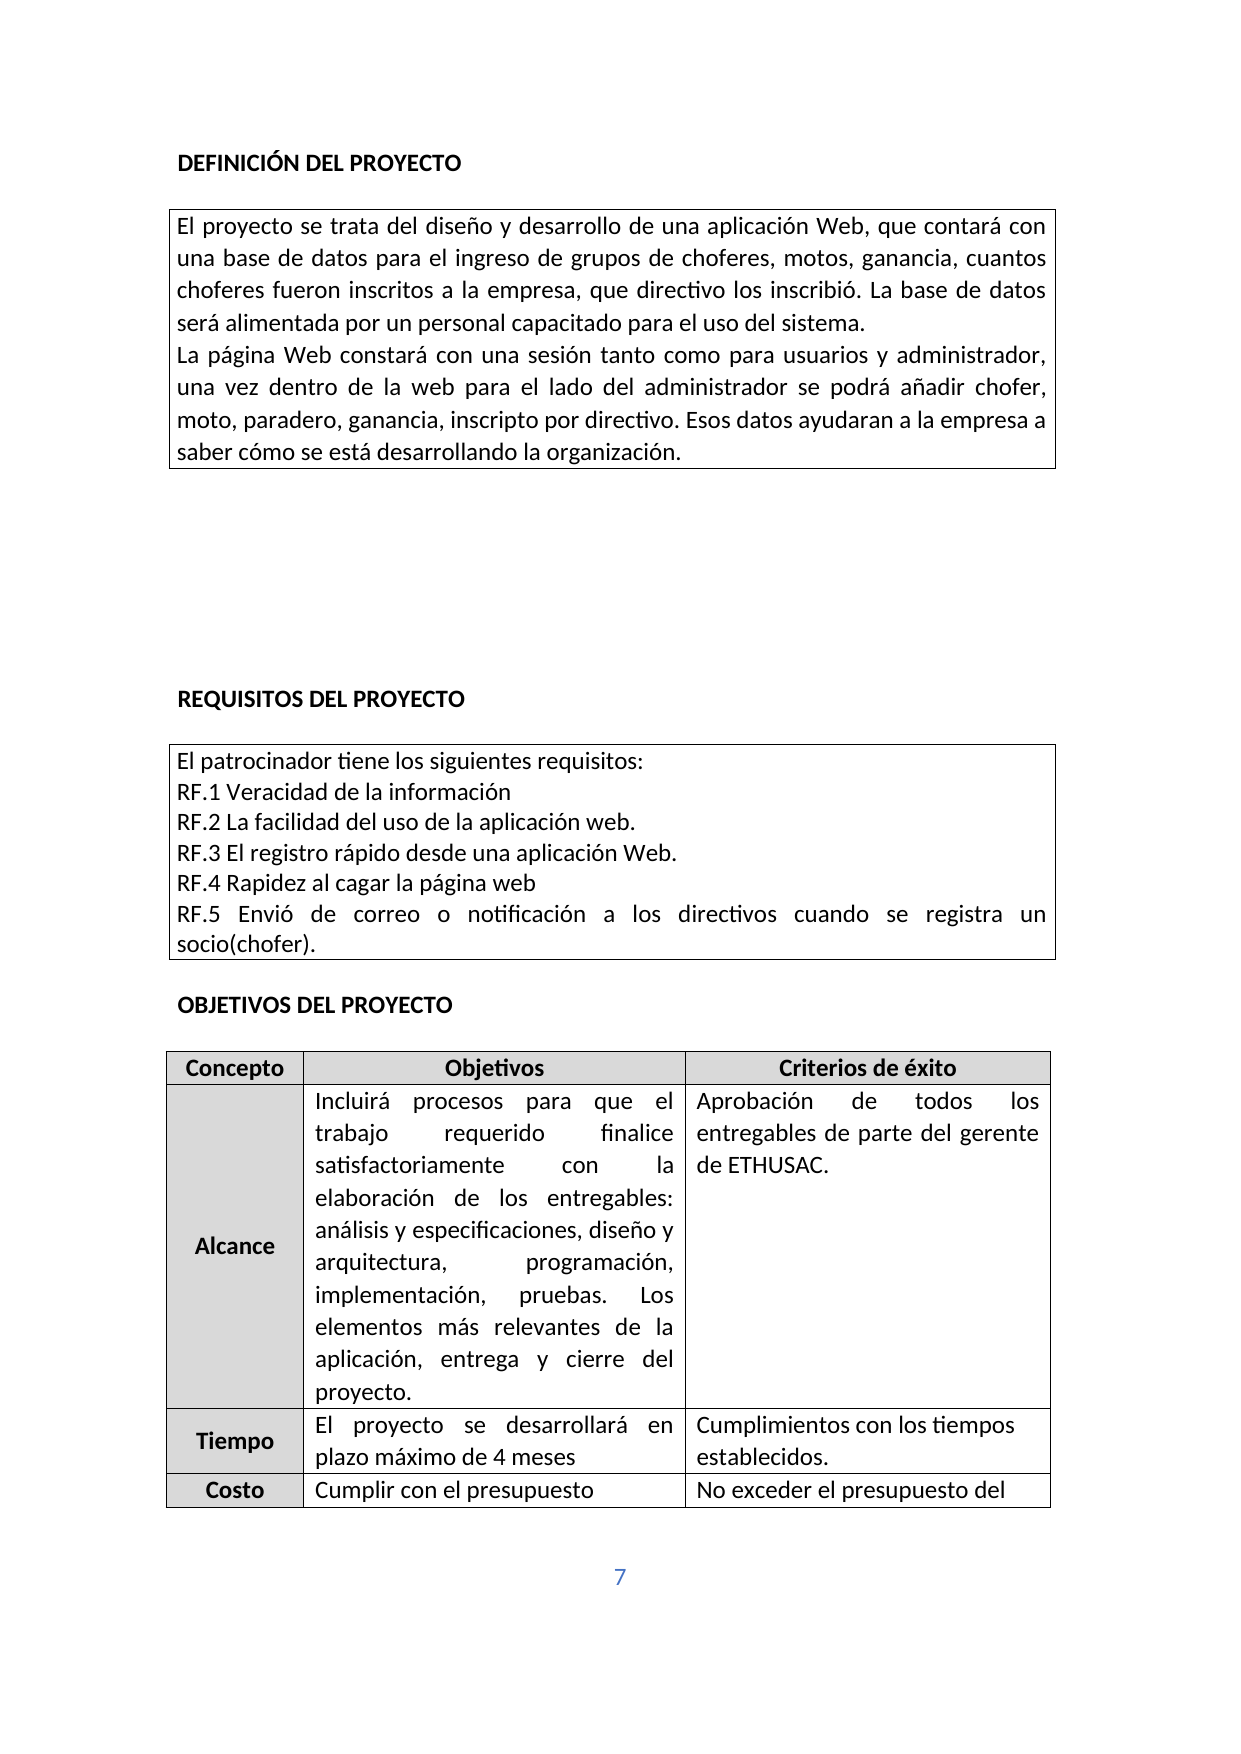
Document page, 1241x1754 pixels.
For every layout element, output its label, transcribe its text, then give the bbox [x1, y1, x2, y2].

table_cell El proyecto se desarrollará en plazo máximo de 4 meses [304, 1409, 685, 1473]
table_cell Aprobación de todos los entregables de parte del gerente de ETHUSAC. [686, 1085, 1050, 1408]
table_cell Costo [167, 1474, 303, 1507]
table_header Concepto [167, 1052, 303, 1084]
text DEFINICIÓN DEL PROYECTO [177, 148, 1063, 178]
table_cell Alcance [167, 1085, 303, 1408]
table_header Criterios de éxito [686, 1052, 1050, 1084]
table_header Objetivos [304, 1052, 685, 1084]
table_cell Incluirá procesos para que el trabajo requerido finalice satisfactoriamente con la elaboración de los entregables: análisis y especificaciones, diseño y arquitectura, programación, implementación, pruebas. Los elementos más relevantes de la aplicación, entrega y cierre del proyecto. [304, 1085, 685, 1408]
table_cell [686, 1474, 1050, 1507]
table_header El proyecto se trata del diseño y desarrollo de una aplicación Web, que contará con una base de datos para el ingreso de grupos de choferes, motos, ganancia, cuantos choferes fueron inscritos a la empresa, que directivo los inscribió. La base de datos será alimentada por un personal capacitado para el uso del sistema. La página Web constará con una sesión tanto como para usuarios y administrador, una vez dentro de la web para el lado del administrador se podrá añadir chofer, moto, paradero, ganancia, inscripto por directivo. Esos datos ayudaran a la empresa a saber cómo se está desarrollando la organización. [170, 210, 1055, 468]
table_header El patrocinador tiene los siguientes requisitos: RF.1 Veracidad de la información RF.2 La facilidad del uso de la aplicación web. RF.3 El registro rápido desde una aplicación Web. RF.4 Rapidez al cagar la página web RF.5 Envió de correo o notificación a los directivos cuando se registra un socio(chofer). [170, 745, 1055, 959]
table_cell Cumplimientos con los tiempos establecidos. [686, 1409, 1050, 1473]
text OBJETIVOS DEL PROYECTO [177, 989, 1063, 1020]
table_cell Tiempo [167, 1409, 303, 1473]
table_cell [304, 1474, 685, 1507]
text REQUISITOS DEL PROYECTO [177, 683, 1063, 713]
